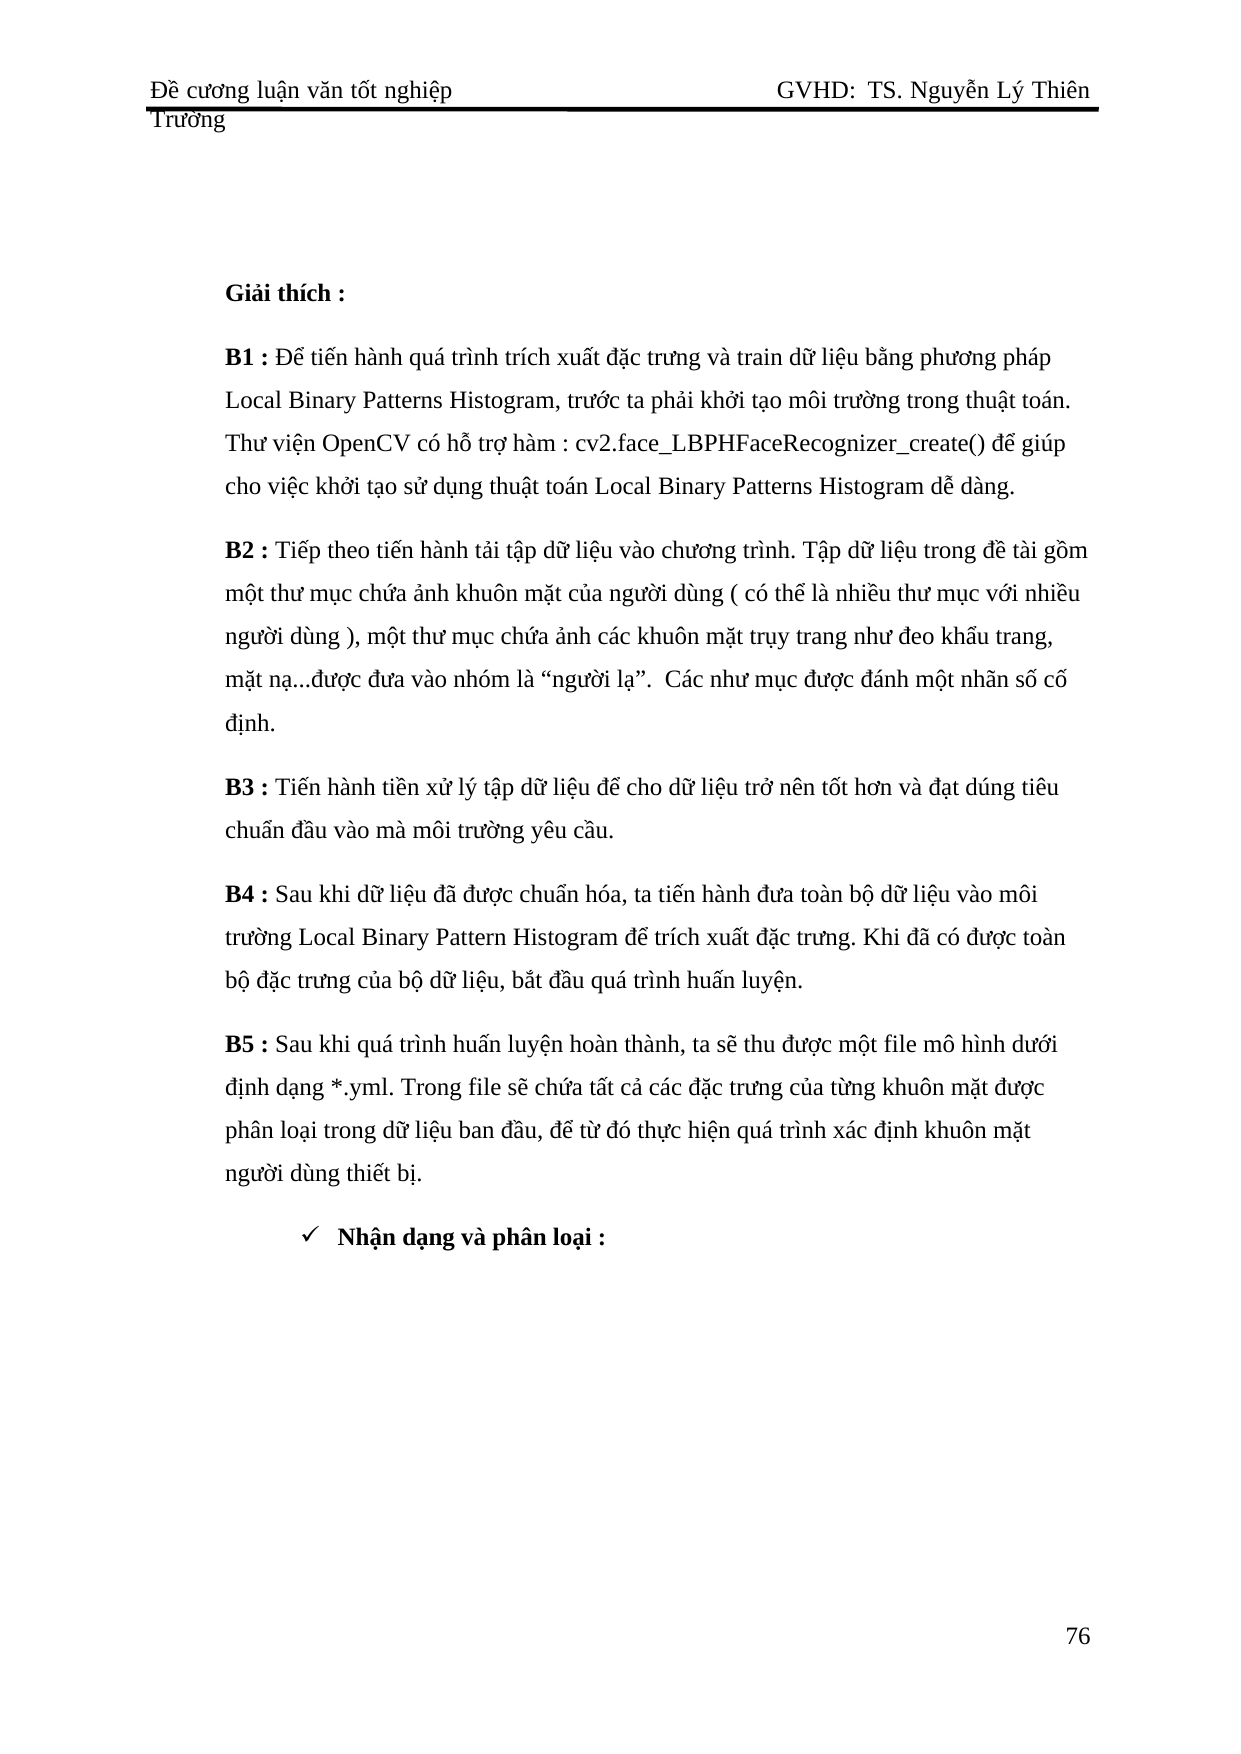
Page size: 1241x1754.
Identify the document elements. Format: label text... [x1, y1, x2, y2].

text B5 : Sau khi quá trình huấn luyện hoàn thành, ta sẽ thu được một file mô hình dưới định dạng *.yml. Trong file sẽ chứa tất cả các đặc trưng của từng khuôn mặt được phân loại trong dữ liệu ban đầu, để từ đó thực hiện quá trình xác định khuôn mặt người dùng thiết bị. [225, 1029, 1090, 1187]
text Giải thích : [225, 278, 1090, 307]
text B1 : Để tiến hành quá trình trích xuất đặc trưng và train dữ liệu bằng phương pháp Local Binary Patterns Histogram, trước ta phải khởi tạo môi trường trong thuật toán. Thư viện OpenCV có hỗ trợ hàm : cv2.face_LBPHFaceRecognizer_create() để giúp cho việc khởi tạo sử dụng thuật toán Local Binary Patterns Histogram dễ dàng. [225, 342, 1090, 500]
text B3 : Tiến hành tiền xử lý tập dữ liệu để cho dữ liệu trở nên tốt hơn và đạt dúng tiêu chuẩn đầu vào mà môi trường yêu cầu. [225, 772, 1090, 843]
text B2 : Tiếp theo tiến hành tải tập dữ liệu vào chương trình. Tập dữ liệu trong đề tài gồm một thư mục chứa ảnh khuôn mặt của người dùng ( có thể là nhiều thư mục với nhiều người dùng ), một thư mục chứa ảnh các khuôn mặt trụy trang như đeo khẩu trang, mặt nạ...được đưa vào nhóm là “người lạ”. Các như mục được đánh một nhãn số cố định. [225, 535, 1090, 736]
list Nhận dạng và phân loại : [300, 1222, 1090, 1251]
text B4 : Sau khi dữ liệu đã được chuẩn hóa, ta tiến hành đưa toàn bộ dữ liệu vào môi trường Local Binary Pattern Histogram để trích xuất đặc trưng. Khi đã có được toàn bộ đặc trưng của bộ dữ liệu, bắt đầu quá trình huấn luyện. [225, 879, 1090, 994]
